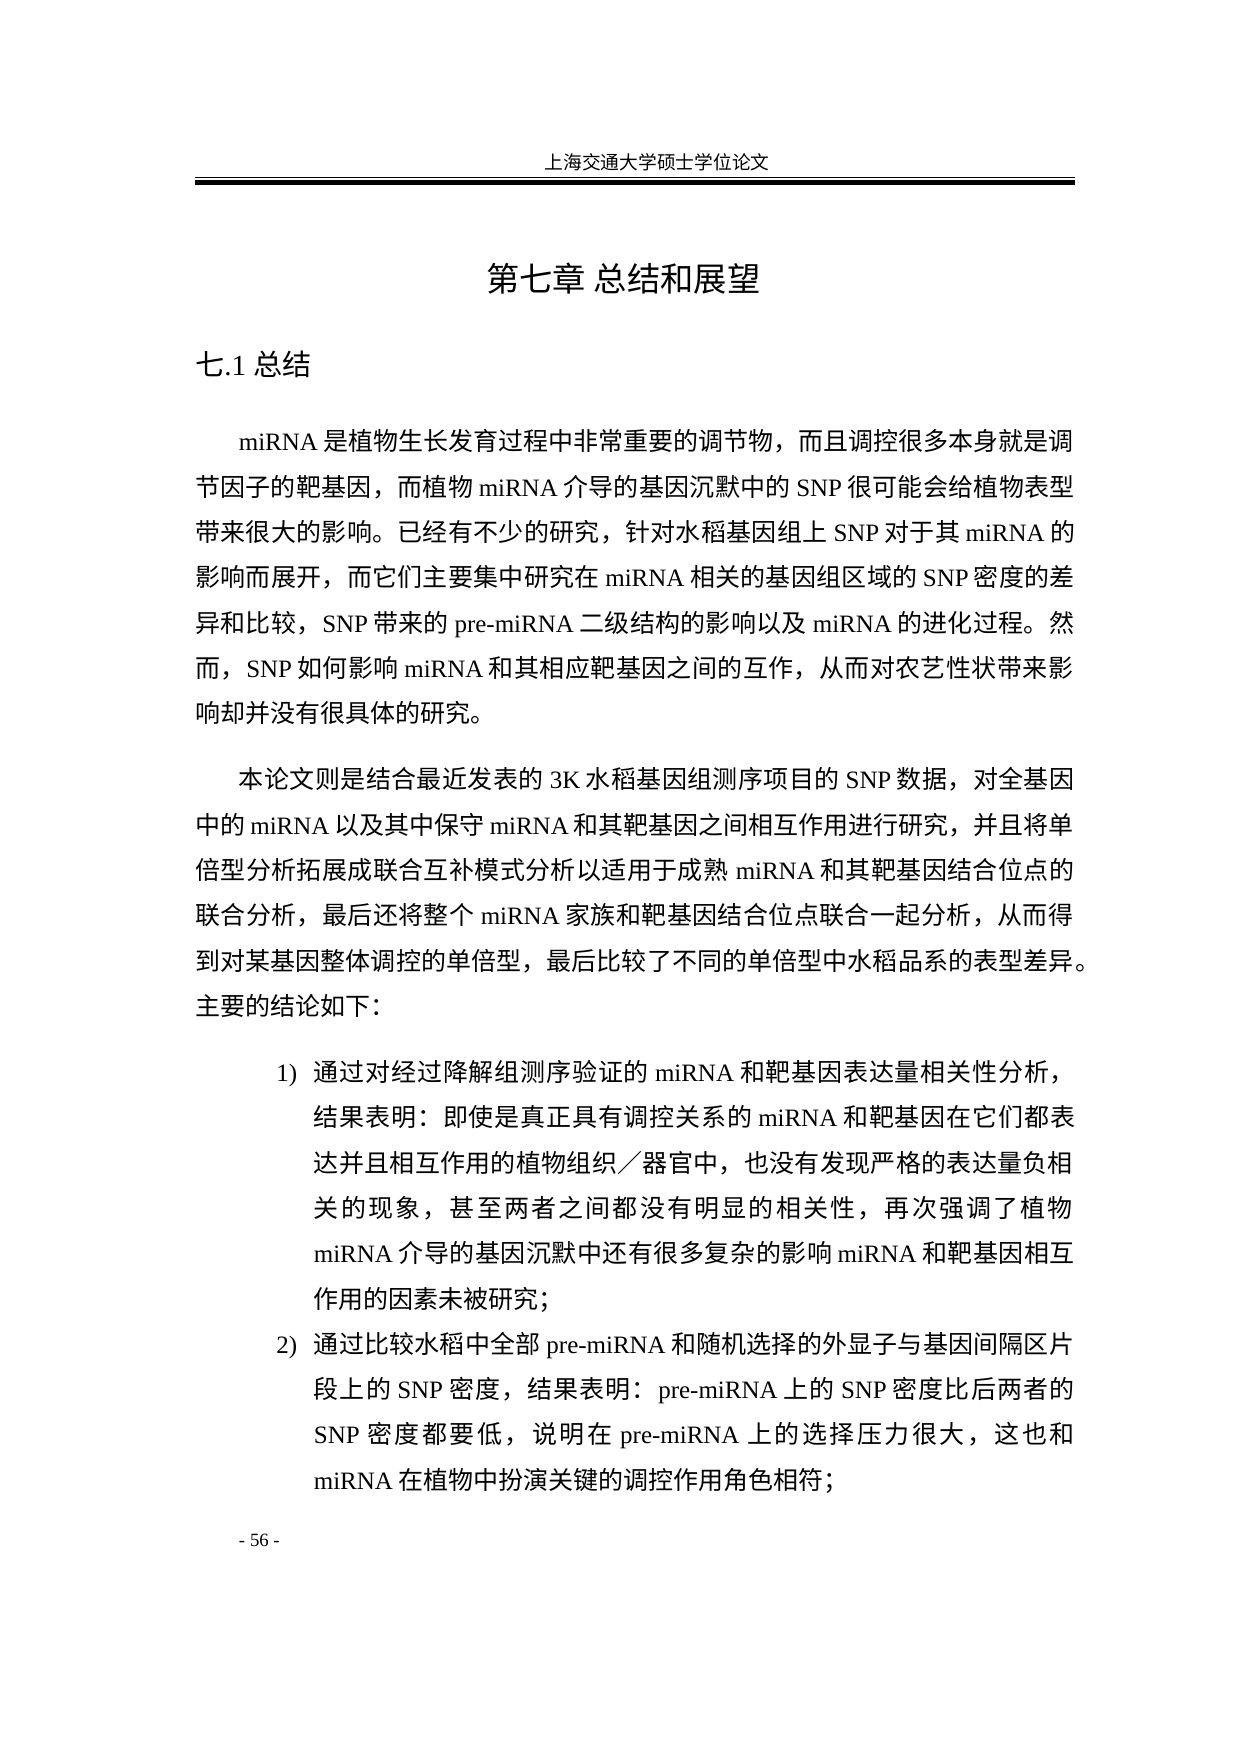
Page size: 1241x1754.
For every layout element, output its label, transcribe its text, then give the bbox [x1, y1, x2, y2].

subtitle 总结 [195, 342, 1075, 384]
text 本论文则是结合最近发表的3K水稻基因组测序项目的SNP数据，对全基因中的miRNA以及其中保守miRNA和其靶基因之间相互作用进行研究，并且将单倍型分析拓展成联合互补模式分析以适用于成熟miRNA和其靶基因结合位点的联合分析，最后还将整个miRNA家族和靶基因结合位点联合一起分析，从而得到对某基因整体调控的单倍型，最后比较了不同的单倍型中水稻品系的表型差异。主要的结论如下： [195, 760, 1075, 1023]
subtitle 总结和展望 [225, 252, 1075, 301]
text miRNA是植物生长发育过程中非常重要的调节物，而且调控很多本身就是调节因子的靶基因，而植物miRNA介导的基因沉默中的SNP很可能会给植物表型带来很大的影响。已经有不少的研究，针对水稻基因组上SNP对于其miRNA的影响而展开，而它们主要集中研究在miRNA相关的基因组区域的SNP密度的差异和比较，SNP带来的pre-miRNA二级结构的影响以及miRNA的进化过程。然而，SNP如何影响miRNA和其相应靶基因之间的互作，从而对农艺性状带来影响却并没有很具体的研究。 [195, 422, 1075, 730]
list 通过比较水稻中全部pre-miRNA和随机选择的外显子与基因间隔区片段上的SNP密度，结果表明：pre-miRNA上的SNP密度比后两者的SNP密度都要低，说明在pre-miRNA上的选择压力很大，这也和miRNA在植物中扮演关键的调控作用角色相符； [276, 1324, 1075, 1497]
list 通过对经过降解组测序验证的miRNA和靶基因表达量相关性分析，结果表明：即使是真正具有调控关系的miRNA和靶基因在它们都表达并且相互作用的植物组织／器官中，也没有发现严格的表达量负相关的现象，甚至两者之间都没有明显的相关性，再次强调了植物miRNA介导的基因沉默中还有很多复杂的影响miRNA和靶基因相互作用的因素未被研究； [276, 1052, 1075, 1315]
